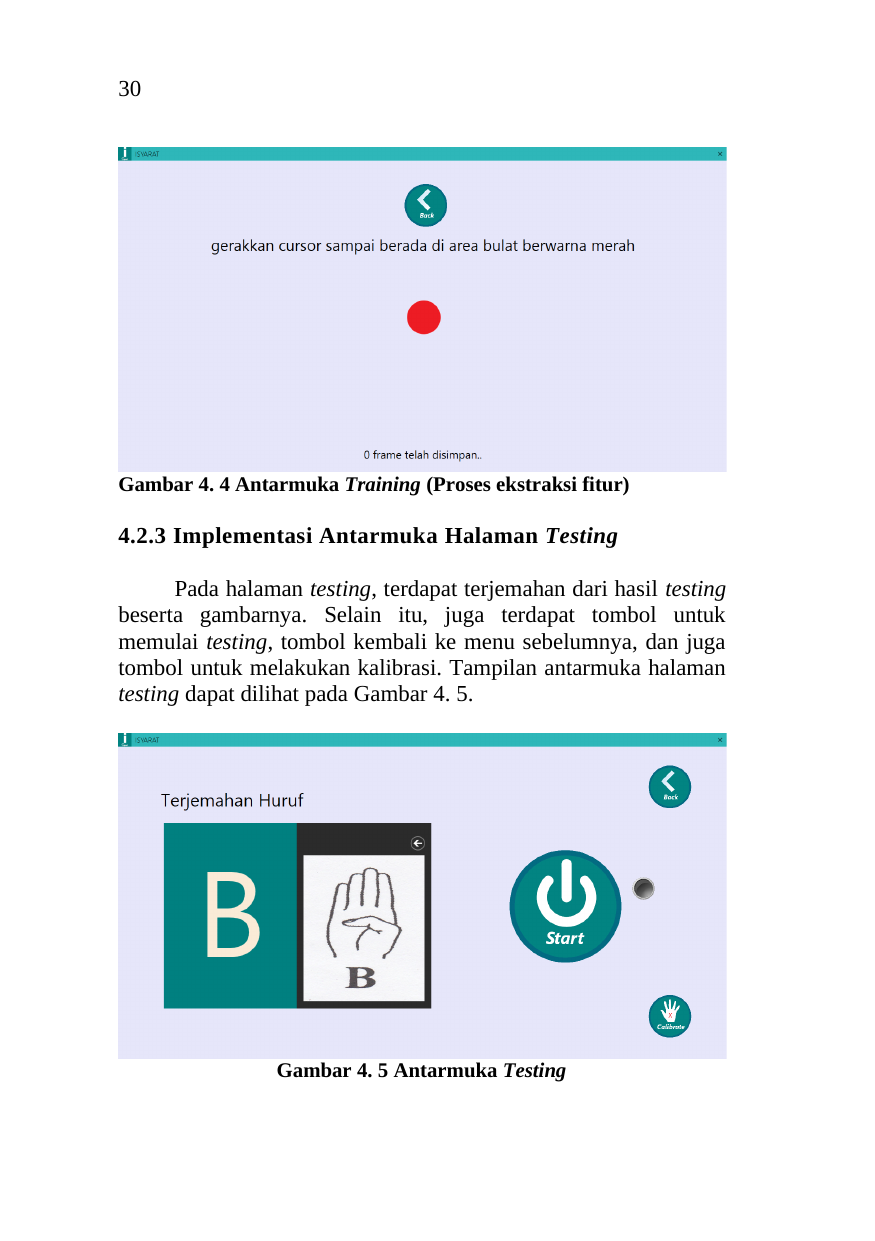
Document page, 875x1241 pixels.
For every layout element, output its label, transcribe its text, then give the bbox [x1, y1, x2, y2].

picture [118, 147, 727, 472]
subtitle 4.2.3 Implementasi Antarmuka Halaman Testing [118, 522, 726, 549]
text Gambar 4. 4 Antarmuka Training (Proses ekstraksi fitur) [118, 472, 726, 496]
text Gambar 4. 5 Antarmuka Testing [118, 1059, 726, 1082]
picture [118, 733, 727, 1059]
text Pada halaman testing, terdapat terjemahan dari hasil testing beserta gambarnya. Selain itu, juga terdapat tombol untuk memulai testing, tombol kembali ke menu sebelumnya, dan juga tombol untuk melakukan kalibrasi. Tampilan antarmuka halaman testing dapat dilihat pada Gambar 4. 5. [118, 575, 726, 707]
